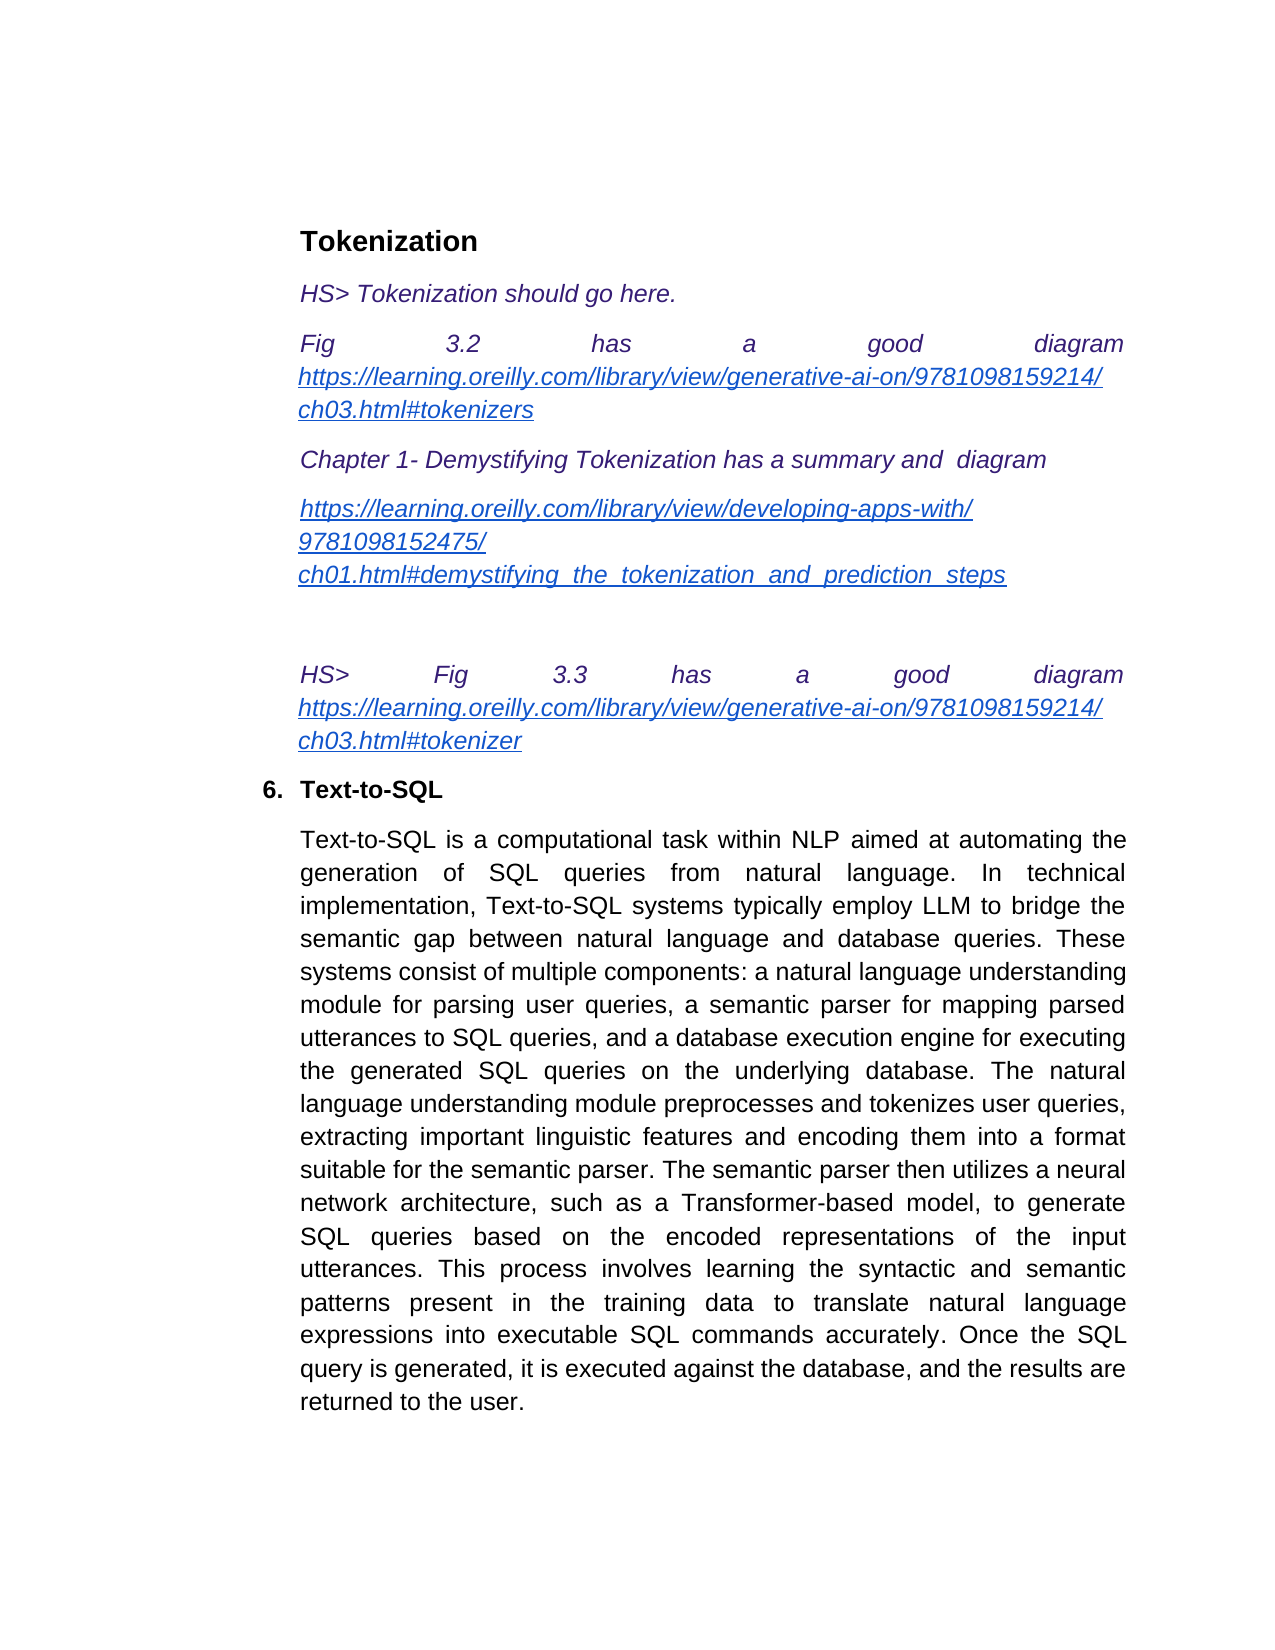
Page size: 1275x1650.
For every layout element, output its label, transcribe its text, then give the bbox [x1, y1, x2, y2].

subtitle Tokenization [298, 224, 1127, 258]
text https://learning.oreilly.com/library/view/developing-apps-with/9781098152475/ch01.html#demystifying_the_tokenization_and_prediction_steps [298, 494, 1127, 589]
text HS> Tokenization should go here. [298, 279, 1127, 308]
text Fig 3.2 has a good diagram https://learning.oreilly.com/library/view/generative-ai-on/9781098159214/ch03.html#tokenizers [298, 329, 1127, 424]
text Text-to-SQL is a computational task within NLP aimed at automating the generation of SQL queries from natural language. In technical implementation, Text-to-SQL systems typically employ LLM to bridge the semantic gap between natural language and database queries. These systems consist of multiple components: a natural language understanding module for parsing user queries, a semantic parser for mapping parsed utterances to SQL queries, and a database execution engine for executing the generated SQL queries on the underlying database. The natural language understanding module preprocesses and tokenizes user queries, extracting important linguistic features and encoding them into a format suitable for the semantic parser. The semantic parser then utilizes a neural network architecture, such as a Transformer-based model, to generate SQL queries based on the encoded representations of the input utterances. This process involves learning the syntactic and semantic patterns present in the training data to translate natural language expressions into executable SQL commands accurately. Once the SQL query is generated, it is executed against the database, and the results are returned to the user. [300, 825, 1127, 1415]
subtitle Text-to-SQL [262, 776, 1127, 804]
text HS> Fig 3.3 has a good diagram https://learning.oreilly.com/library/view/generative-ai-on/9781098159214/ch03.html#tokenizer [298, 660, 1127, 754]
text Chapter 1- Demystifying Tokenization has a summary and diagram [298, 445, 1127, 473]
